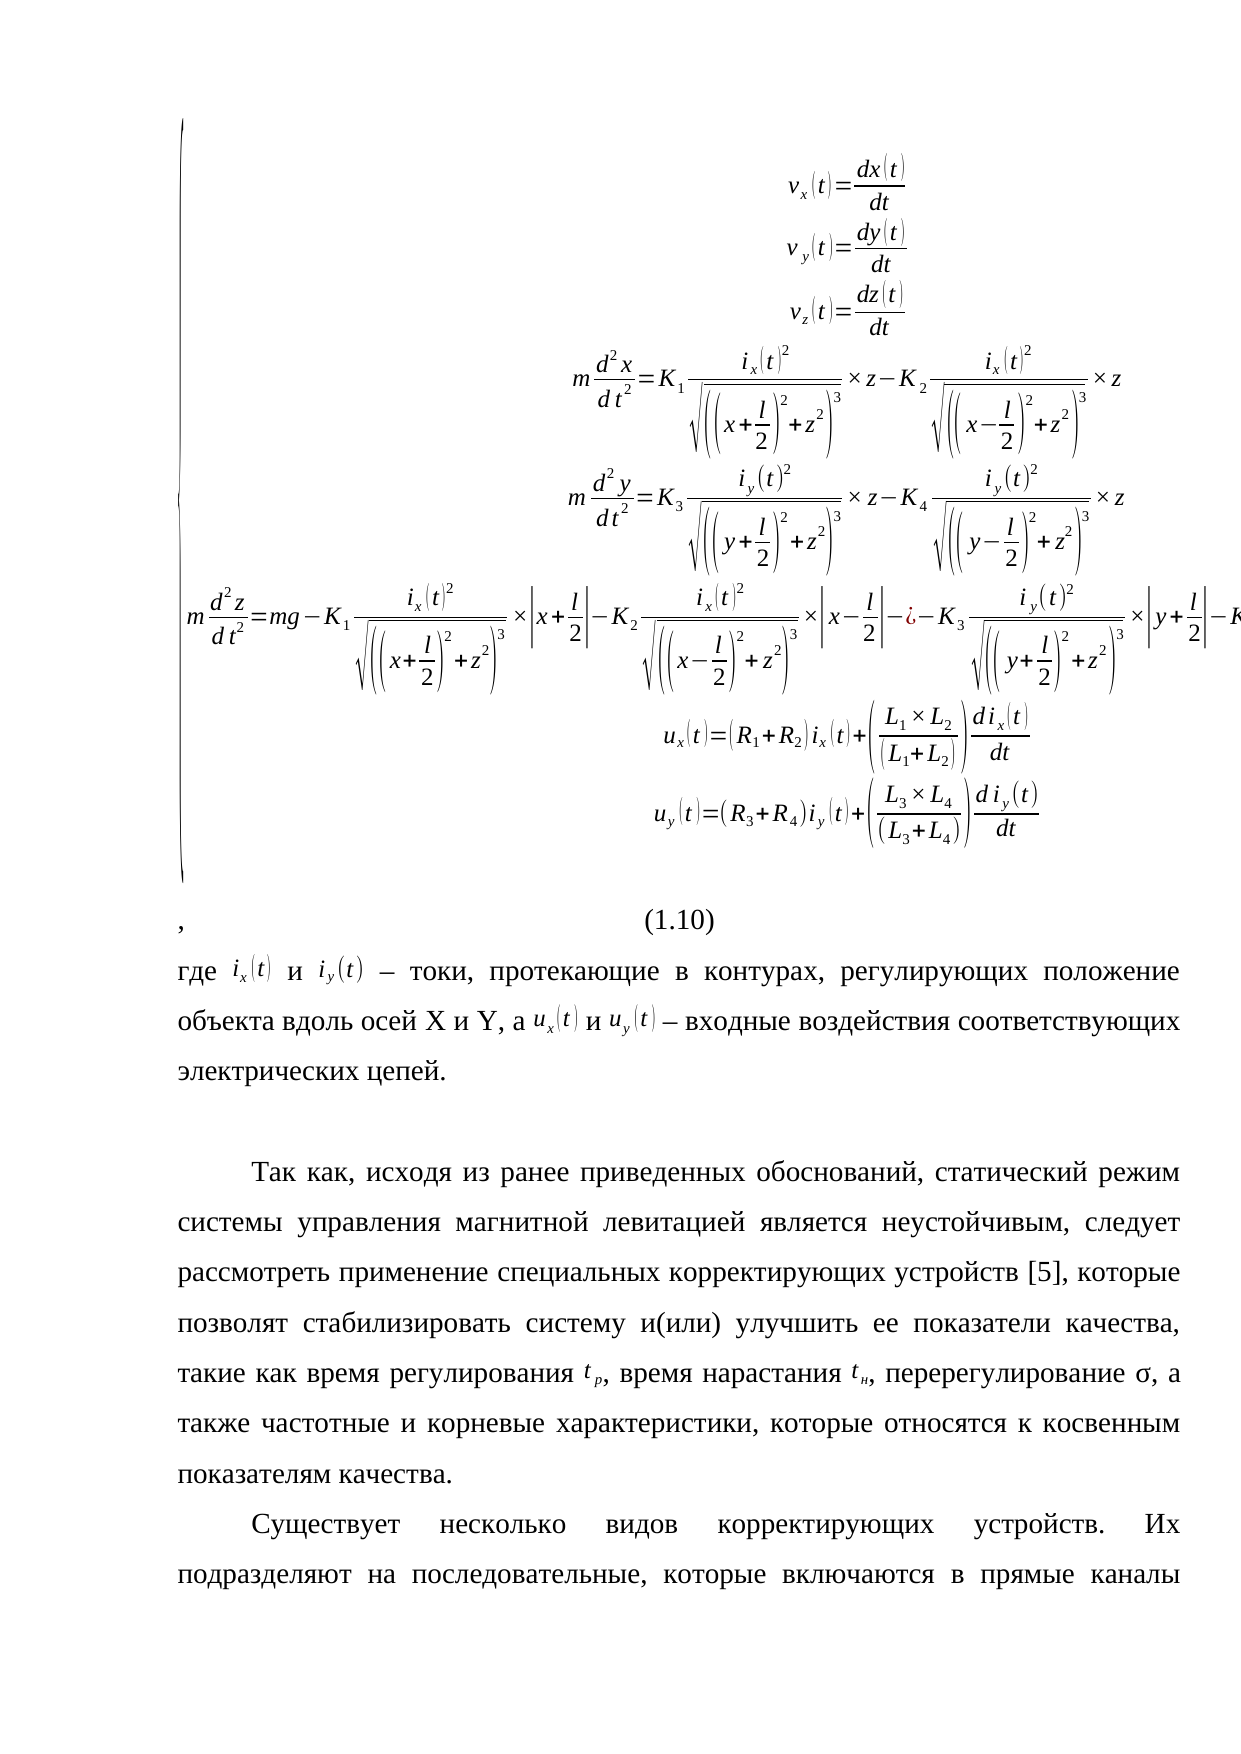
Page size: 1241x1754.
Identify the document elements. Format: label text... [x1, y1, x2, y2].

text , (1.10) [177, 118, 1181, 936]
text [177, 1506, 1181, 1590]
text где и – токи, протекающие в контурах, регулирующих положение объекта вдоль осей X и Y, а и – входные воздействия соответствующих электрических цепей. [177, 953, 1181, 1087]
text Так как, исходя из ранее приведенных обоснований, статический режим системы управления магнитной левитацией является неустойчивым, следует рассмотреть применение специальных корректирующих устройств [5], которые позволят стабилизировать систему и(или) улучшить ее показатели качества, такие как время регулирования , время нарастания , перерегулирование σ, а также частотные и корневые характеристики, которые относятся к косвенным показателям качества. [177, 1154, 1181, 1489]
